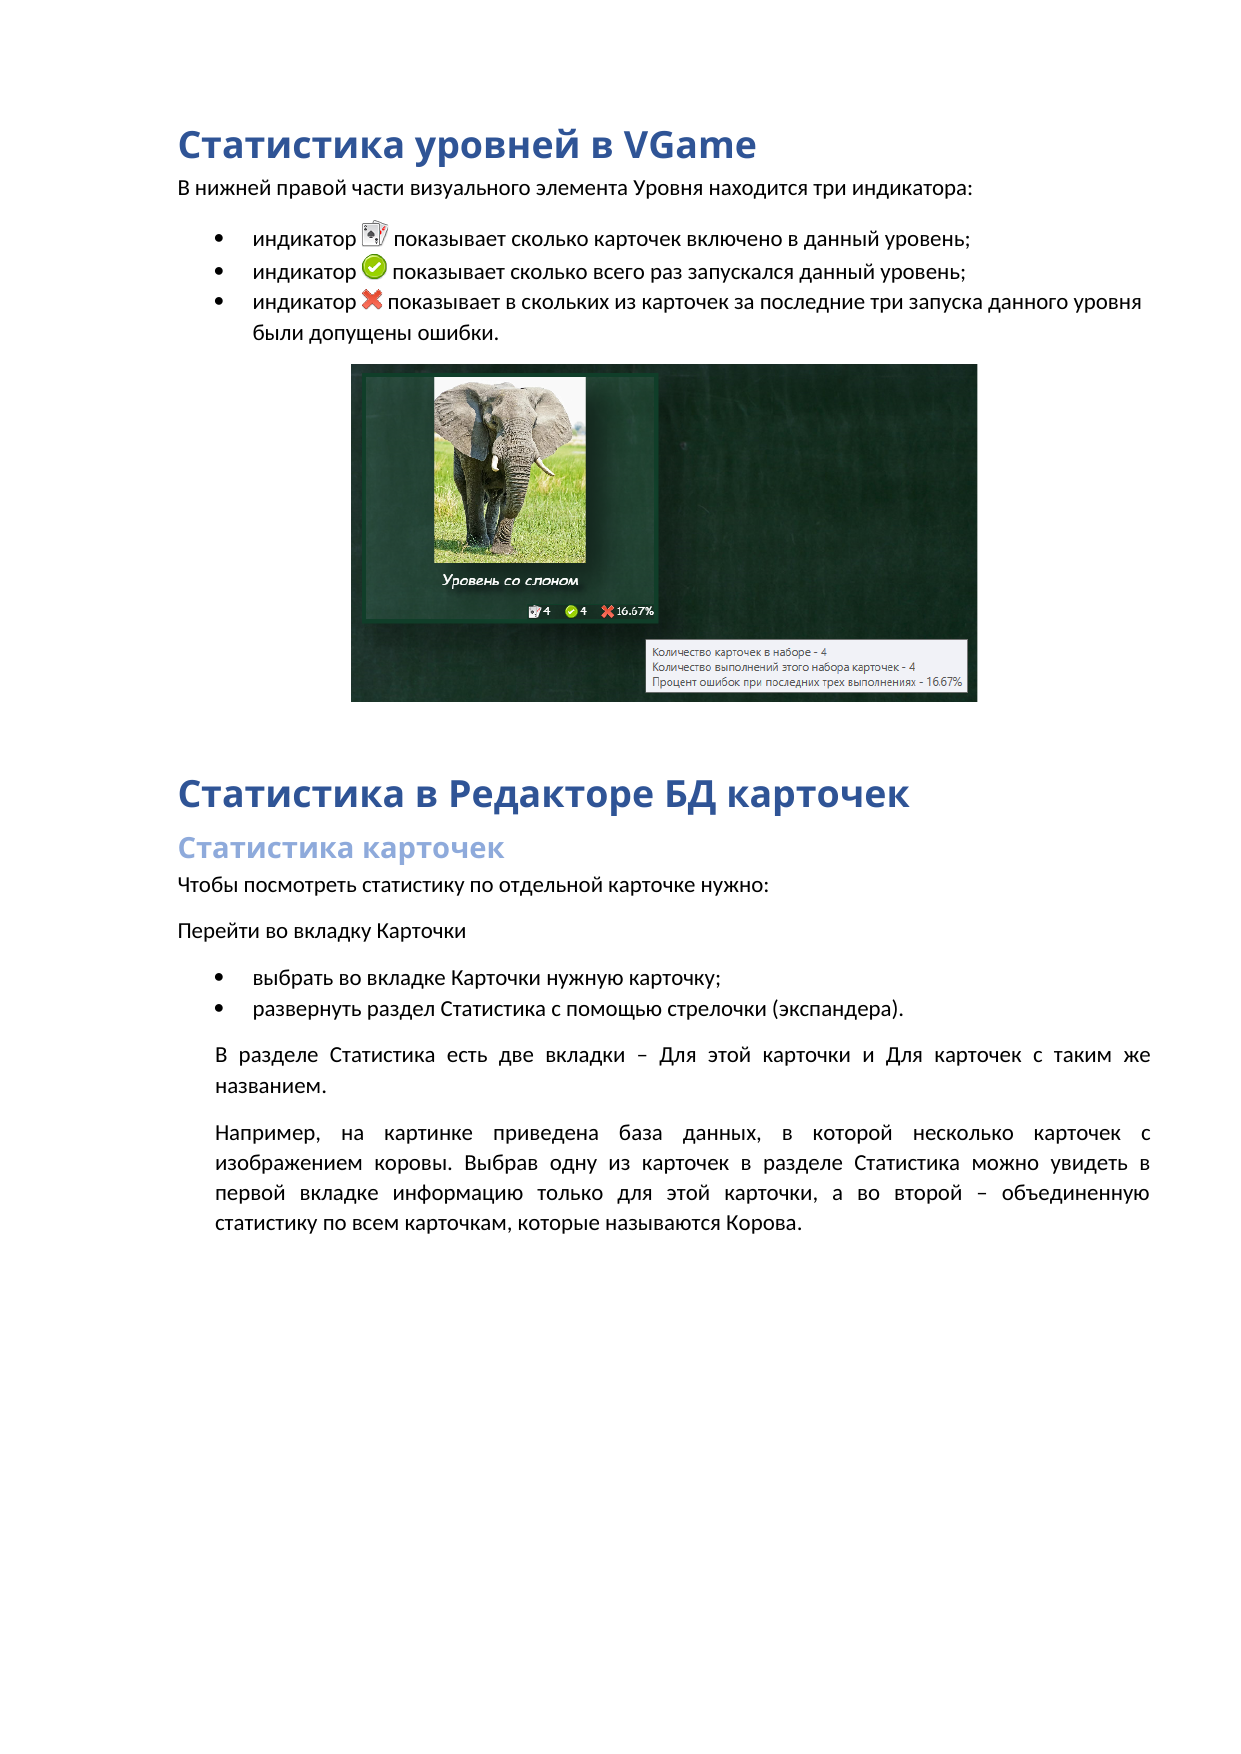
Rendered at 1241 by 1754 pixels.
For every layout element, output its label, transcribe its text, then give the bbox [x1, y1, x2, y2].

subtitle Статистика карточек [177, 827, 1152, 867]
picture [361, 254, 387, 280]
subtitle Статистика в Редакторе БД карточек [177, 768, 1152, 819]
list индикатор показывает сколько карточек включено в данный уровень; [215, 220, 1152, 252]
list выбрать во вкладке Карточки нужную карточку; [215, 963, 1152, 991]
text Например, на картинке приведена база данных, в которой несколько карточек с изображением коровы. Выбрав одну из карточек в разделе Статистика можно увидеть в первой вкладке информацию только для этой карточки, а во второй – объединенную статистику по всем карточкам, которые называются Корова. [215, 1118, 1152, 1236]
text В разделе Статистика есть две вкладки – Для этой карточки и Для карточек с таким же названием. [215, 1041, 1152, 1099]
subtitle Статистика уровней в VGame [177, 118, 1152, 169]
picture [361, 289, 383, 310]
list индикатор показывает в скольких из карточек за последние три запуска данного уровня были допущены ошибки. [215, 287, 1152, 346]
picture [351, 364, 978, 702]
text Перейти во вкладку Карточки [177, 917, 1152, 944]
list развернуть раздел Статистика с помощью стрелочки (экспандера). [215, 994, 1152, 1022]
text Чтобы посмотреть статистику по отдельной карточке нужно: [177, 870, 1152, 898]
list индикатор показывает сколько всего раз запускался данный уровень; [215, 254, 1152, 285]
text В нижней правой части визуального элемента Уровня находится три индикатора: [177, 173, 1152, 201]
picture [361, 220, 389, 247]
